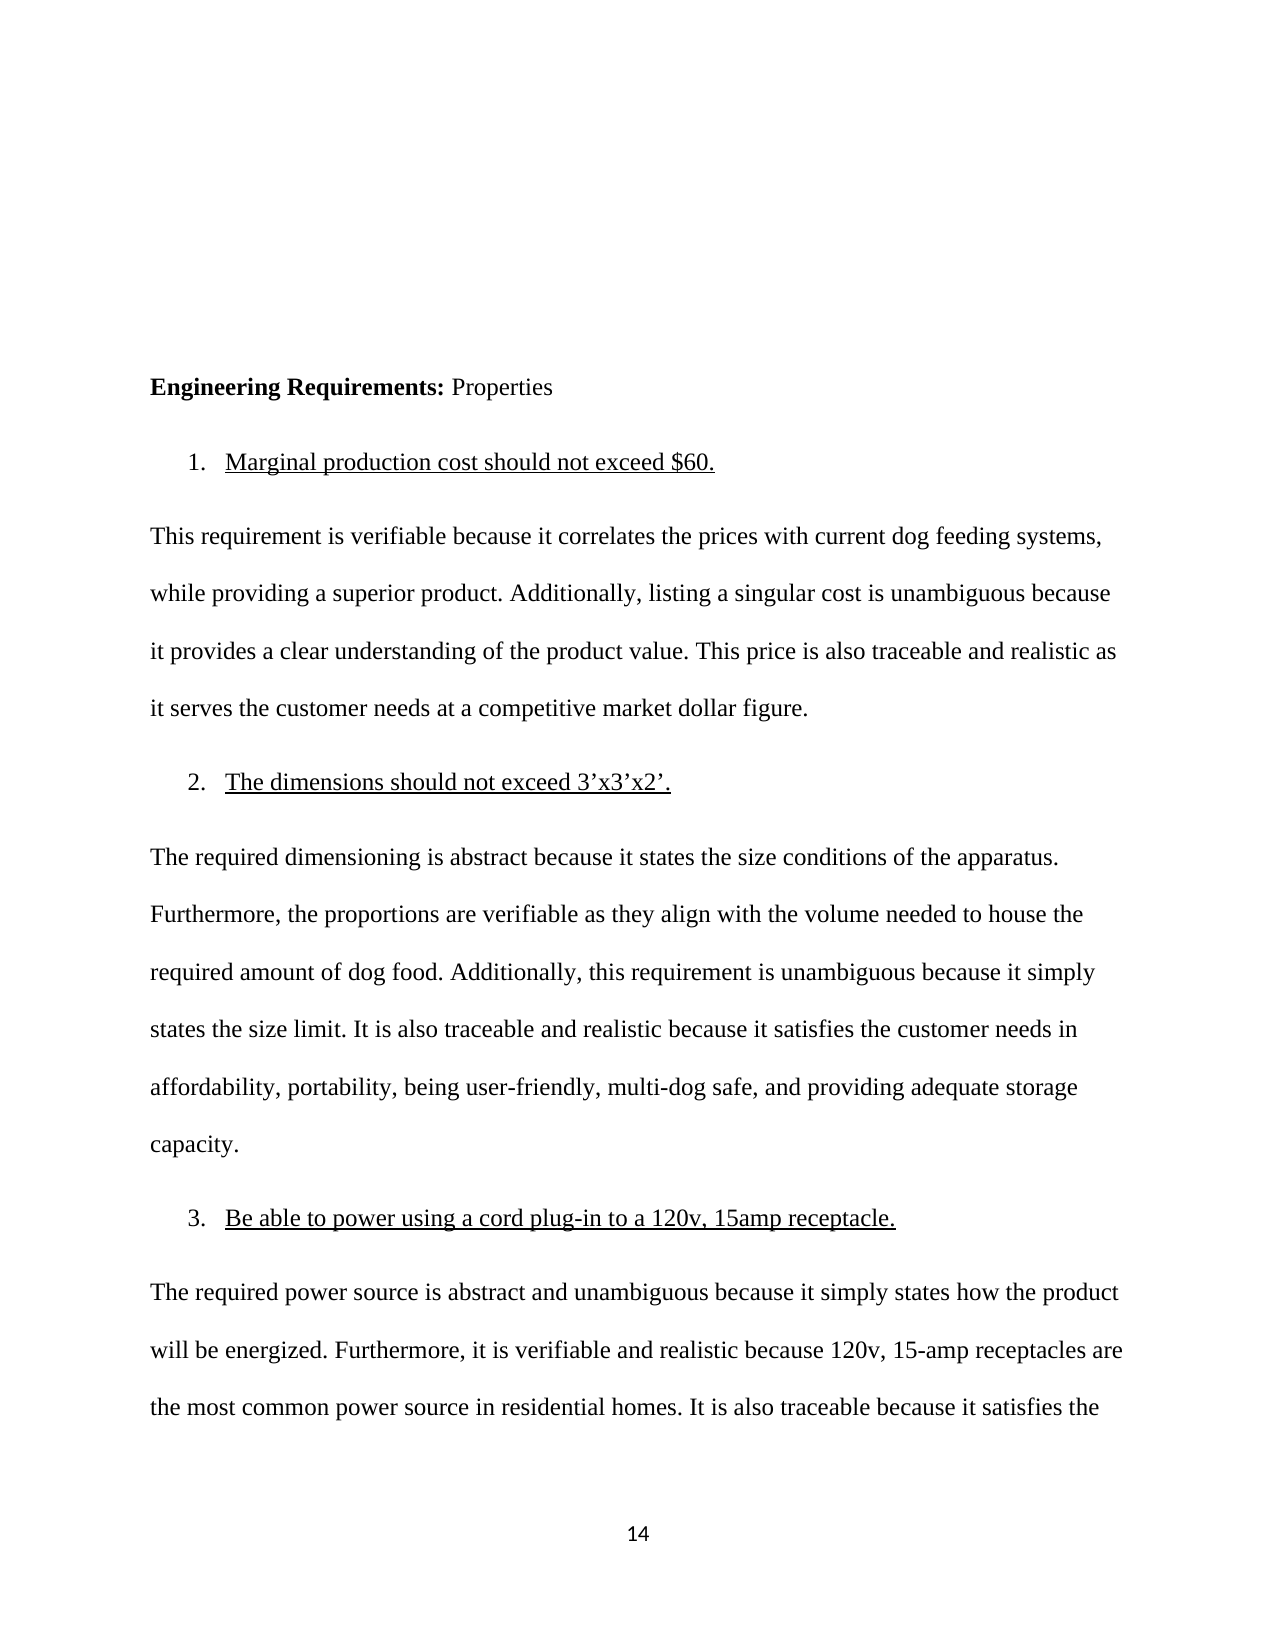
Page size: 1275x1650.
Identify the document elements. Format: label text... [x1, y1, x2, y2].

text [150, 1277, 1125, 1421]
list The dimensions should not exceed 3’x3’x2’. [187, 767, 1125, 796]
text The required dimensioning is abstract because it states the size conditions of the apparatus. Furthermore, the proportions are verifiable as they align with the volume needed to house the required amount of dog food. Additionally, this requirement is unambiguous because it simply states the size limit. It is also traceable and realistic because it satisfies the customer needs in affordability, portability, being user-friendly, multi-dog safe, and providing adequate storage capacity. [150, 842, 1125, 1158]
text This requirement is verifiable because it correlates the prices with current dog feeding systems, while providing a superior product. Additionally, listing a singular cost is unambiguous because it provides a clear understanding of the product value. This price is also traceable and realistic as it serves the customer needs at a competitive market dollar figure. [150, 521, 1125, 722]
text Engineering Requirements: Properties [150, 372, 1125, 401]
list Be able to power using a cord plug-in to a 120v, 15amp receptacle. [187, 1203, 1125, 1232]
list Marginal production cost should not exceed $60. [187, 447, 1125, 475]
